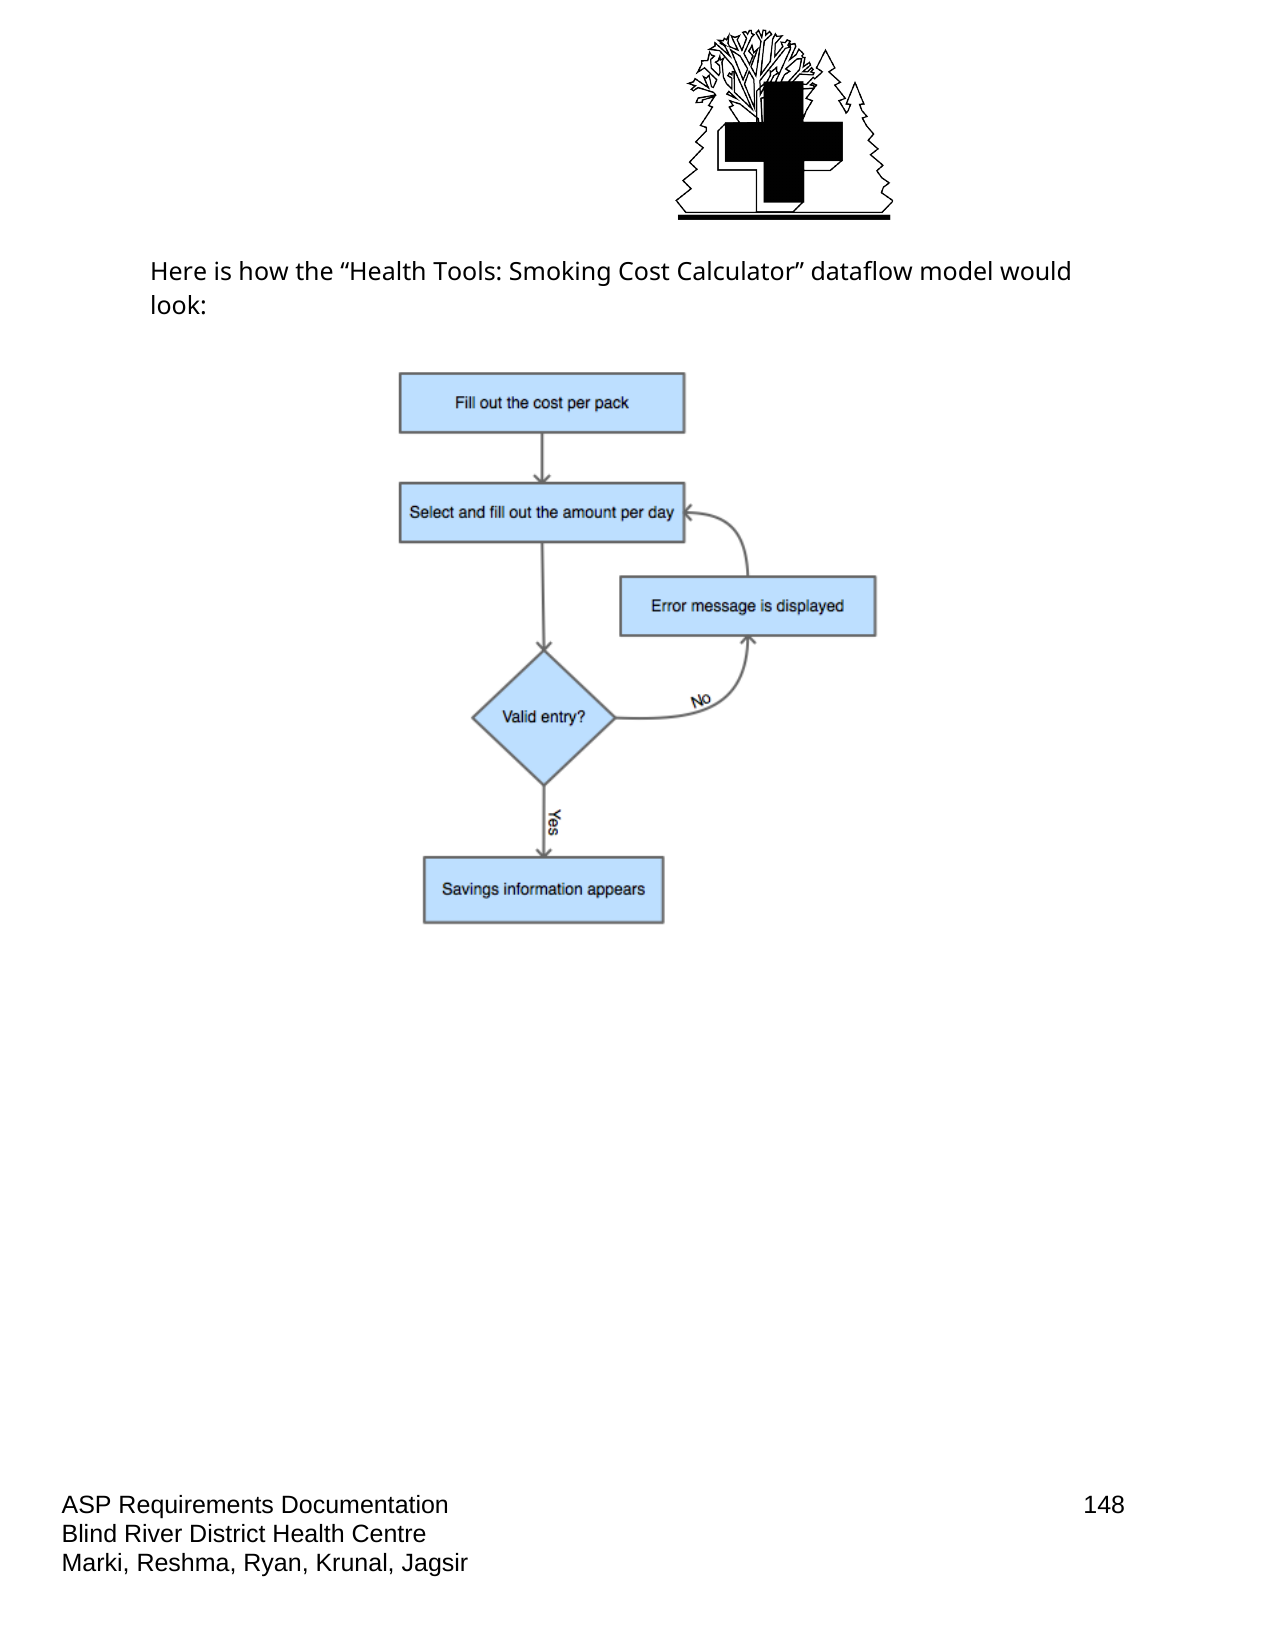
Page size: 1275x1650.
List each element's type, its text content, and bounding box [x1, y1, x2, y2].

text Here is how the “Health Tools: Smoking Cost Calculator” dataflow model would look: [150, 253, 1125, 321]
picture [675, 29, 894, 220]
picture [387, 355, 888, 935]
